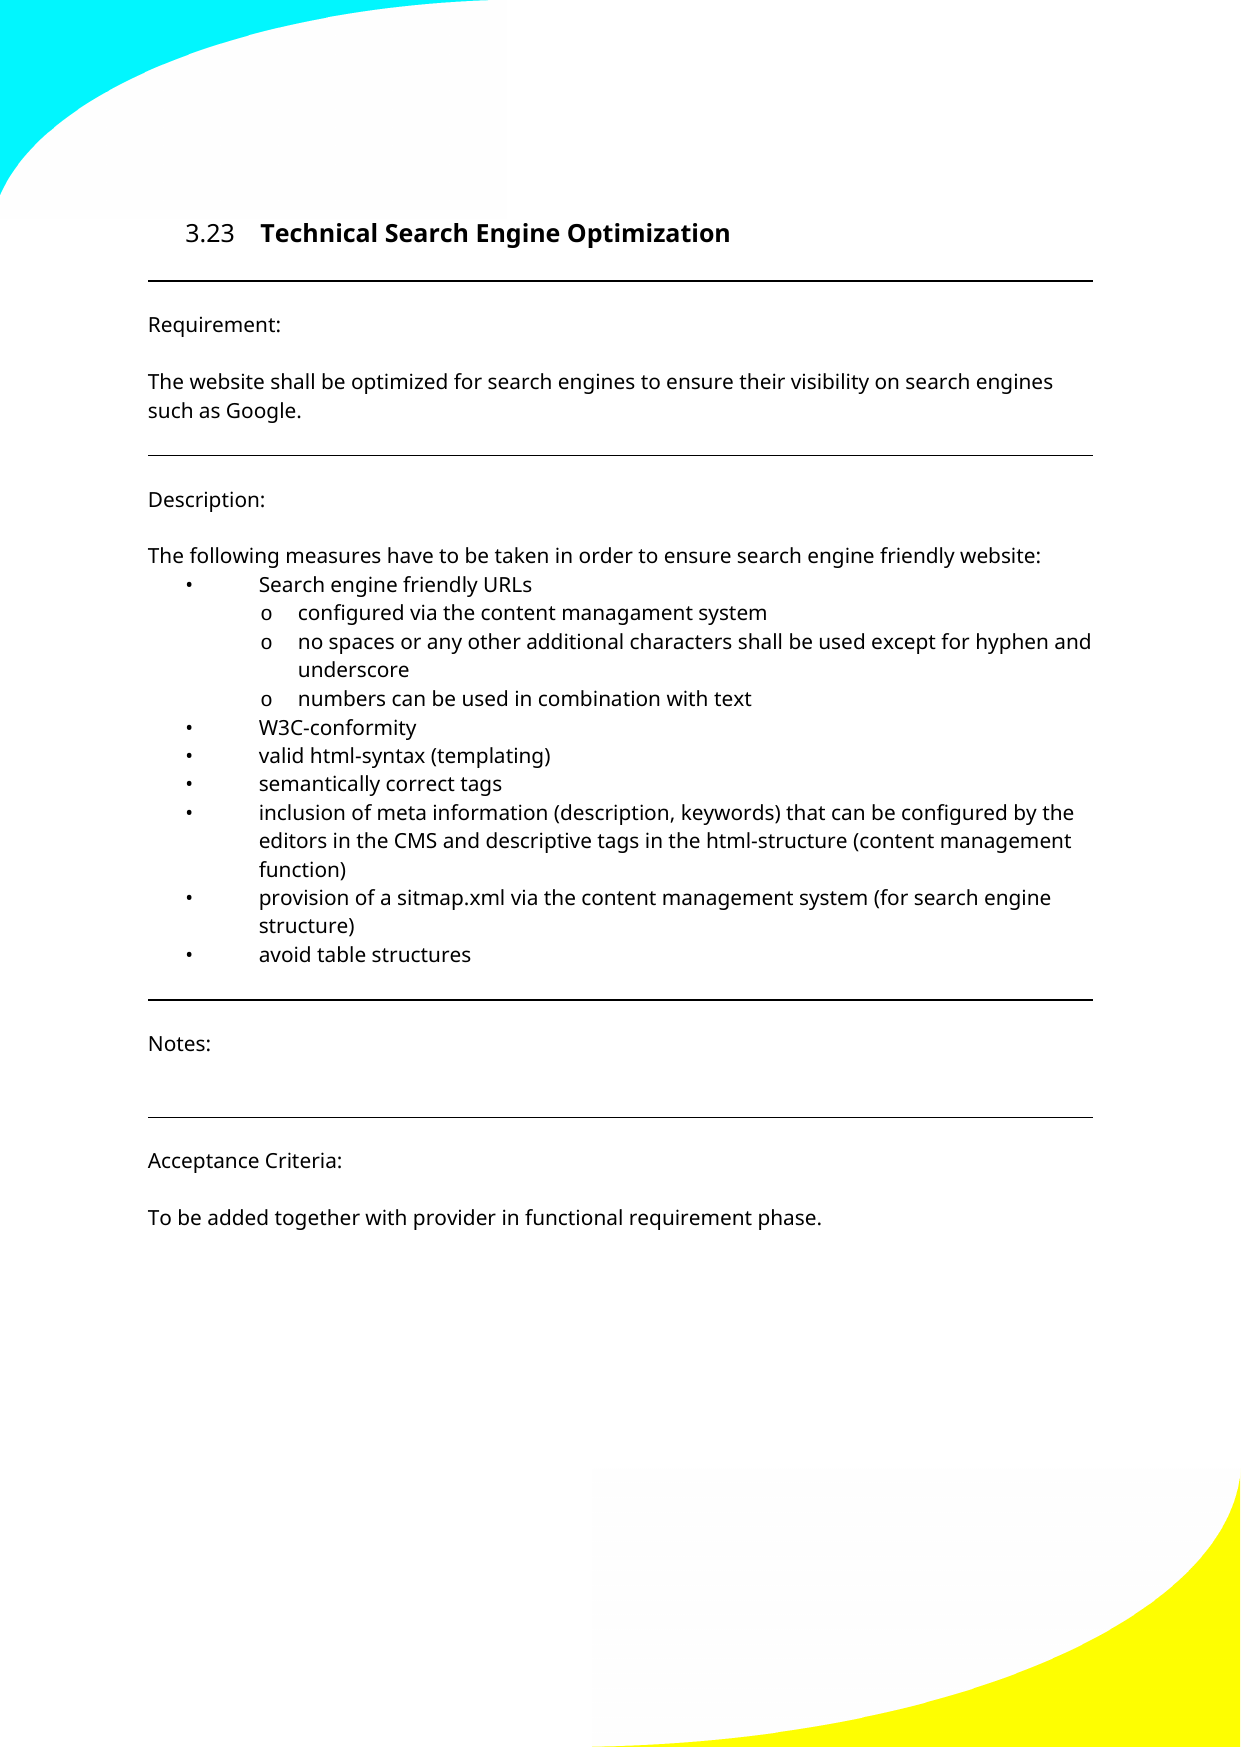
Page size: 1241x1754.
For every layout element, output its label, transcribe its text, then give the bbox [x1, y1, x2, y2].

text The following measures have to be taken in order to ensure search engine friendly website: [148, 542, 1093, 570]
text Acceptance Criteria: [148, 1146, 1093, 1175]
list numbers can be used in combination with text [260, 684, 1093, 713]
subtitle Technical Search Engine Optimization [185, 216, 1093, 250]
list avoid table structures [185, 940, 1093, 968]
picture [0, 0, 507, 219]
picture [592, 1468, 1241, 1747]
text To be added together with provider in functional requirement phase. [148, 1203, 1093, 1232]
list Search engine friendly URLs [185, 570, 1093, 598]
list W3C-conformity [185, 713, 1093, 741]
list provision of a sitmap.xml via the content management system (for search engine structure) [185, 883, 1093, 940]
list no spaces or any other additional characters shall be used except for hyphen and underscore [260, 627, 1093, 684]
text Notes: [148, 1029, 1093, 1057]
text Description: [148, 485, 1093, 513]
list semantically correct tags [185, 769, 1093, 798]
list configured via the content managament system [260, 598, 1093, 627]
text The website shall be optimized for search engines to ensure their visibility on search engines such as Google. [148, 367, 1093, 424]
list valid html-syntax (templating) [185, 741, 1093, 769]
list inclusion of meta information (description, keywords) that can be configured by the editors in the CMS and descriptive tags in the html-structure (content management function) [185, 798, 1093, 883]
text Requirement: [148, 311, 1093, 339]
